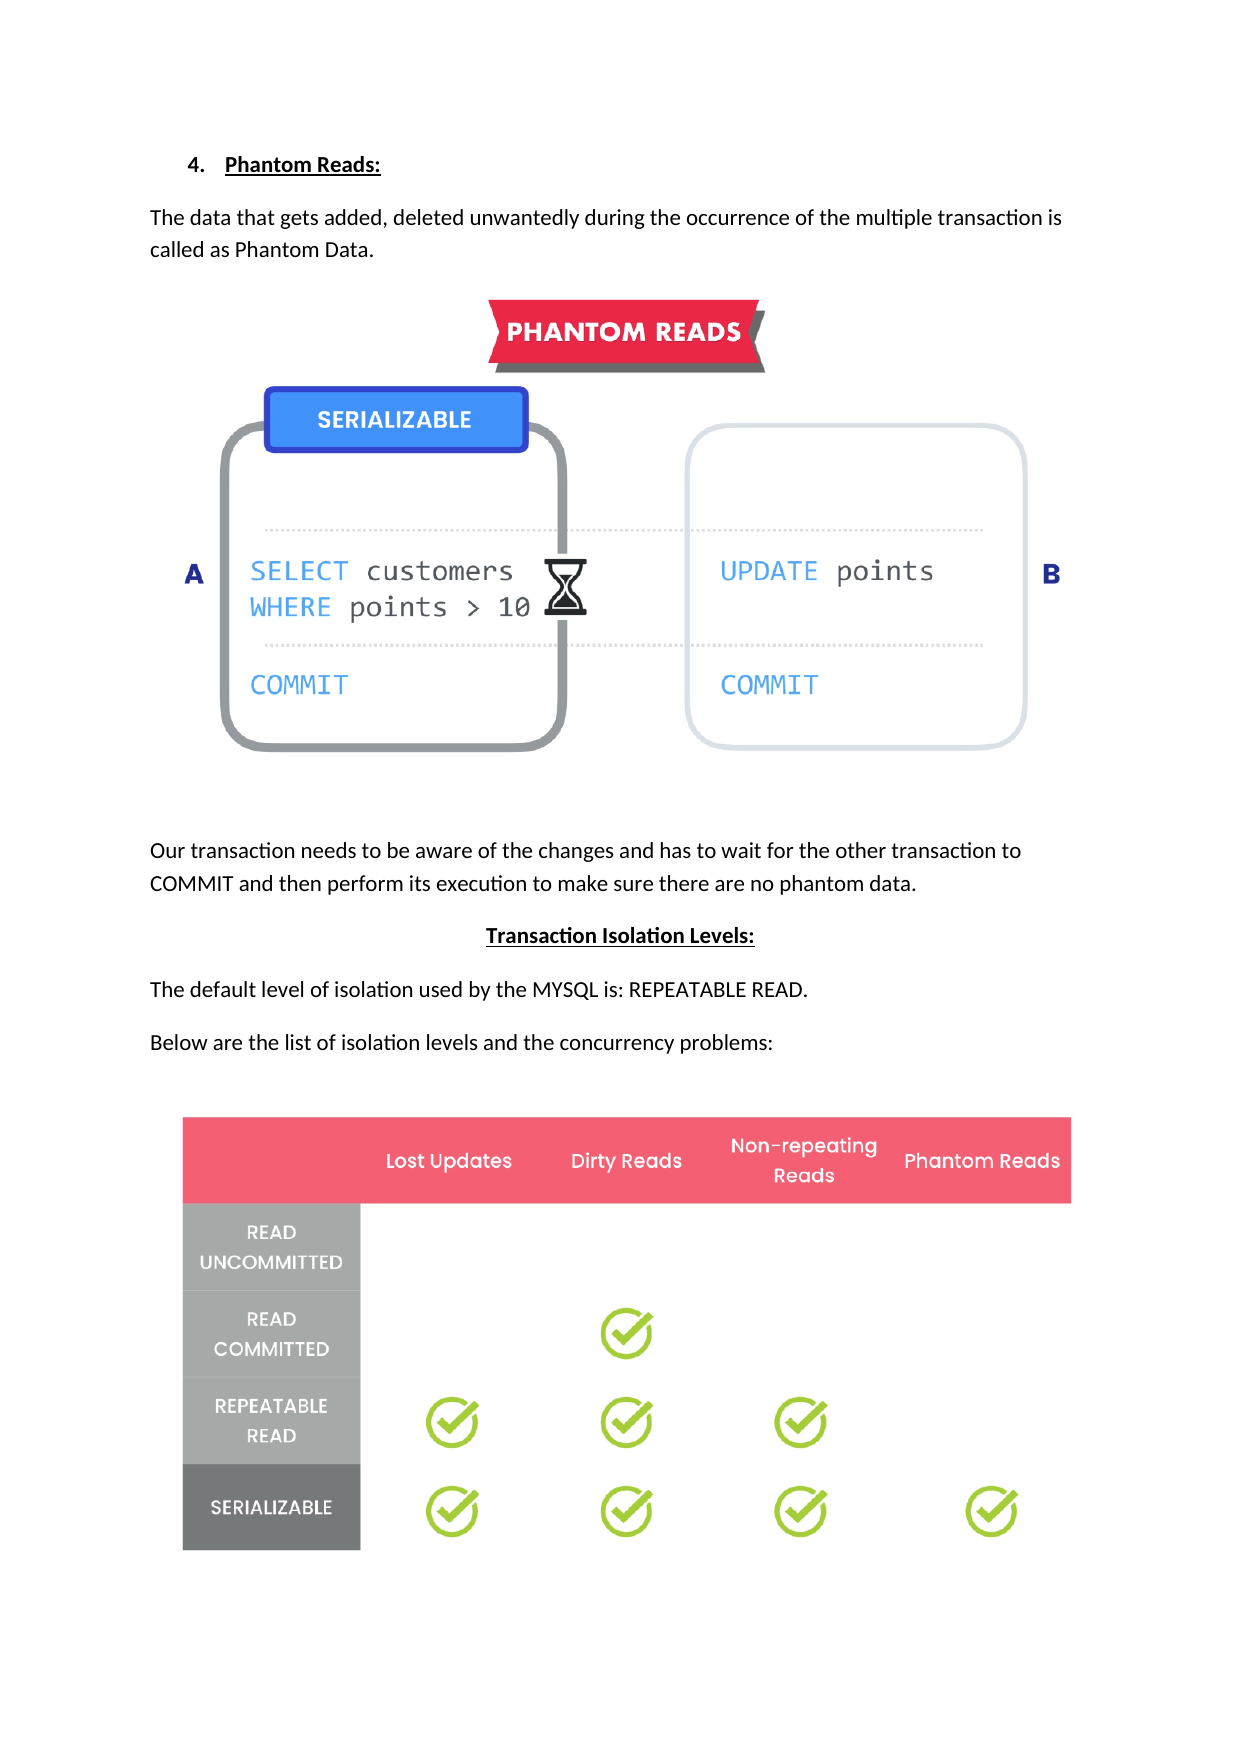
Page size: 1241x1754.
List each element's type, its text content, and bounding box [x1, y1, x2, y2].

text Below are the list of isolation levels and the concurrency problems: [150, 1028, 1090, 1056]
list Phantom Reads: [187, 150, 1090, 178]
text Transaction Isolation Levels: [150, 922, 1090, 950]
text Our transaction needs to be aware of the changes and has to wait for the other transaction to COMMIT and then perform its execution to make sure there are no phantom data. [150, 836, 1090, 897]
text The data that gets added, deleted unwantedly during the occurrence of the multiple transaction is called as Phantom Data. [150, 203, 1090, 263]
text The default level of isolation used by the MYSQL is: REPEATABLE READ. [150, 975, 1090, 1003]
picture [150, 288, 1091, 812]
picture [150, 1080, 1091, 1587]
